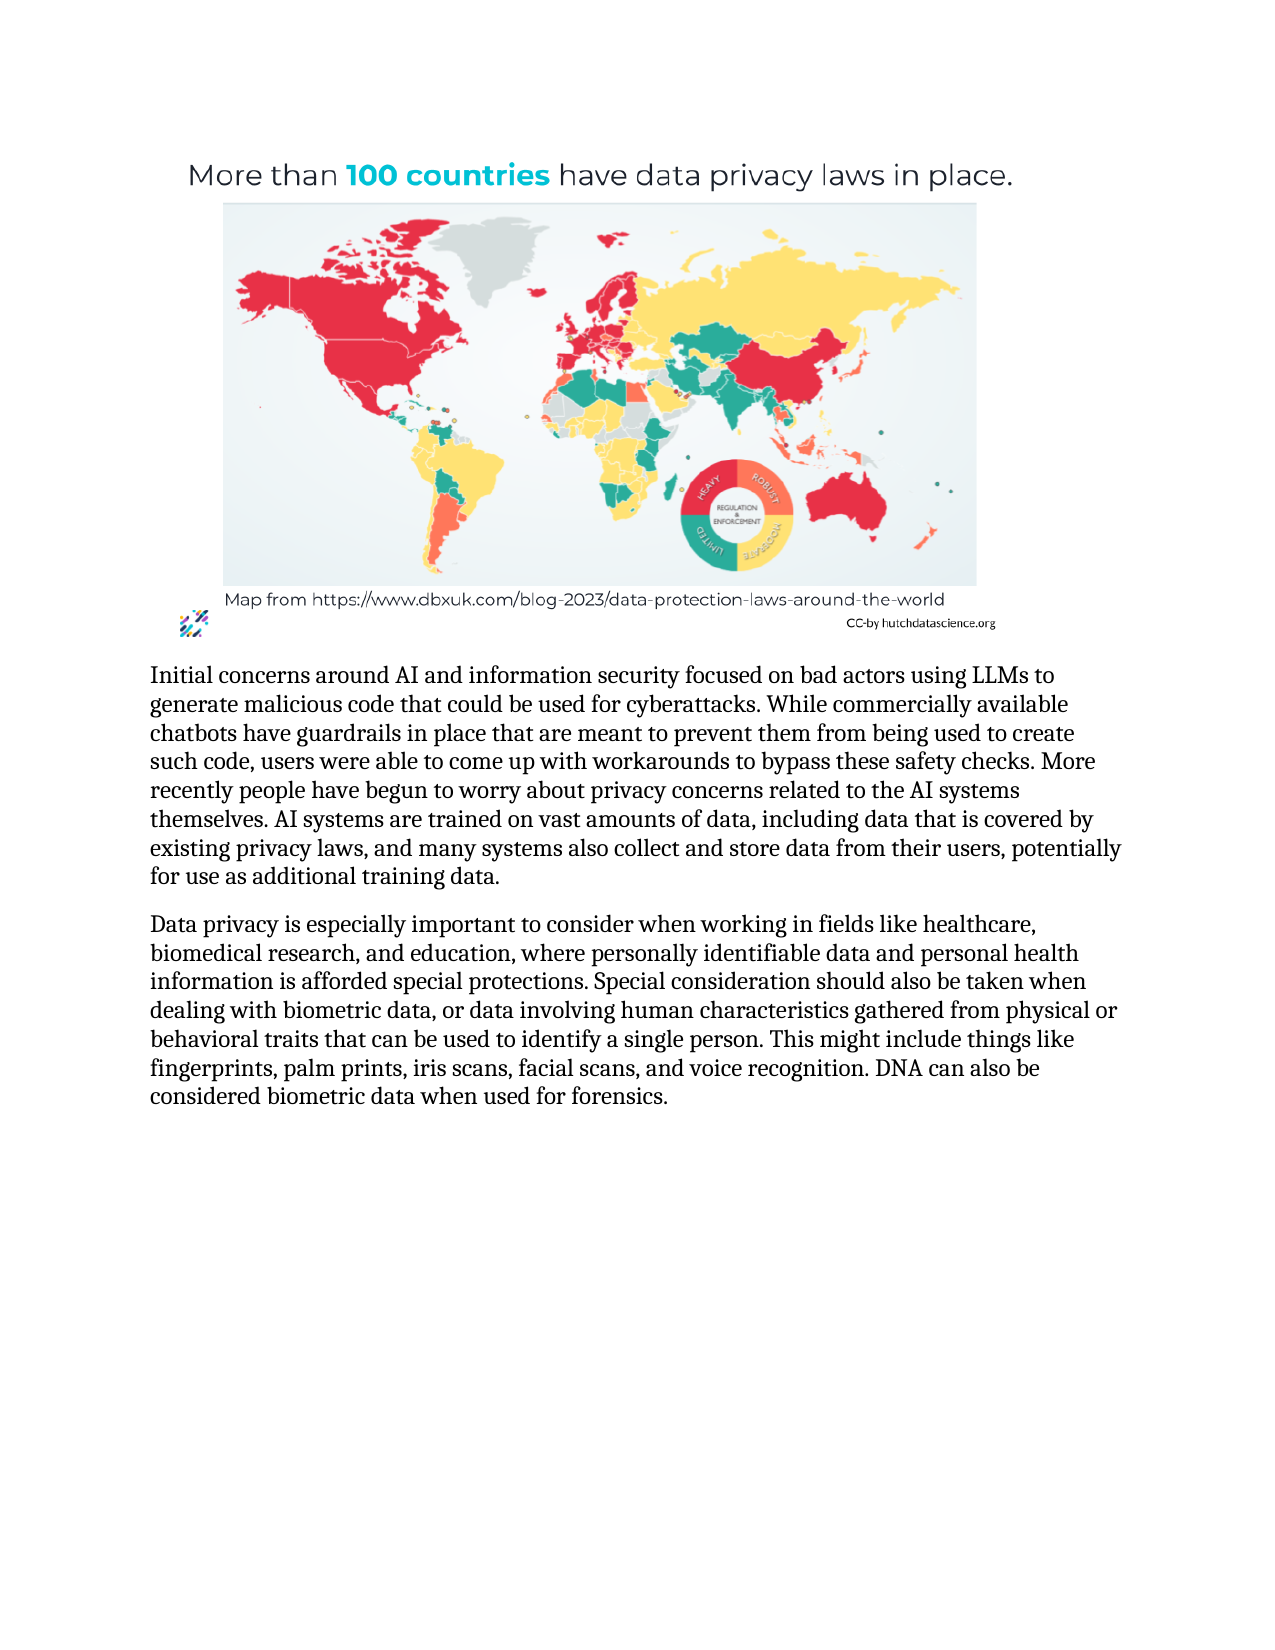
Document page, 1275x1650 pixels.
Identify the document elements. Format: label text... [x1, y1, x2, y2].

picture [168, 150, 1044, 643]
text Initial concerns around AI and information security focused on bad actors using LLMs to generate malicious code that could be used for cyberattacks. While commercially available chatbots have guardrails in place that are meant to prevent them from being used to create such code, users were able to come up with workarounds to bypass these safety checks. More recently people have begun to worry about privacy concerns related to the AI systems themselves. AI systems are trained on vast amounts of data, including data that is covered by existing privacy laws, and many systems also collect and store data from their users, potentially for use as additional training data. [150, 661, 1125, 891]
text Data privacy is especially important to consider when working in fields like healthcare, biomedical research, and education, where personally identifiable data and personal health information is afforded special protections. Special consideration should also be taken when dealing with biometric data, or data involving human characteristics gathered from physical or behavioral traits that can be used to identify a single person. This might include things like fingerprints, palm prints, iris scans, facial scans, and voice recognition. DNA can also be considered biometric data when used for forensics. [150, 910, 1125, 1111]
